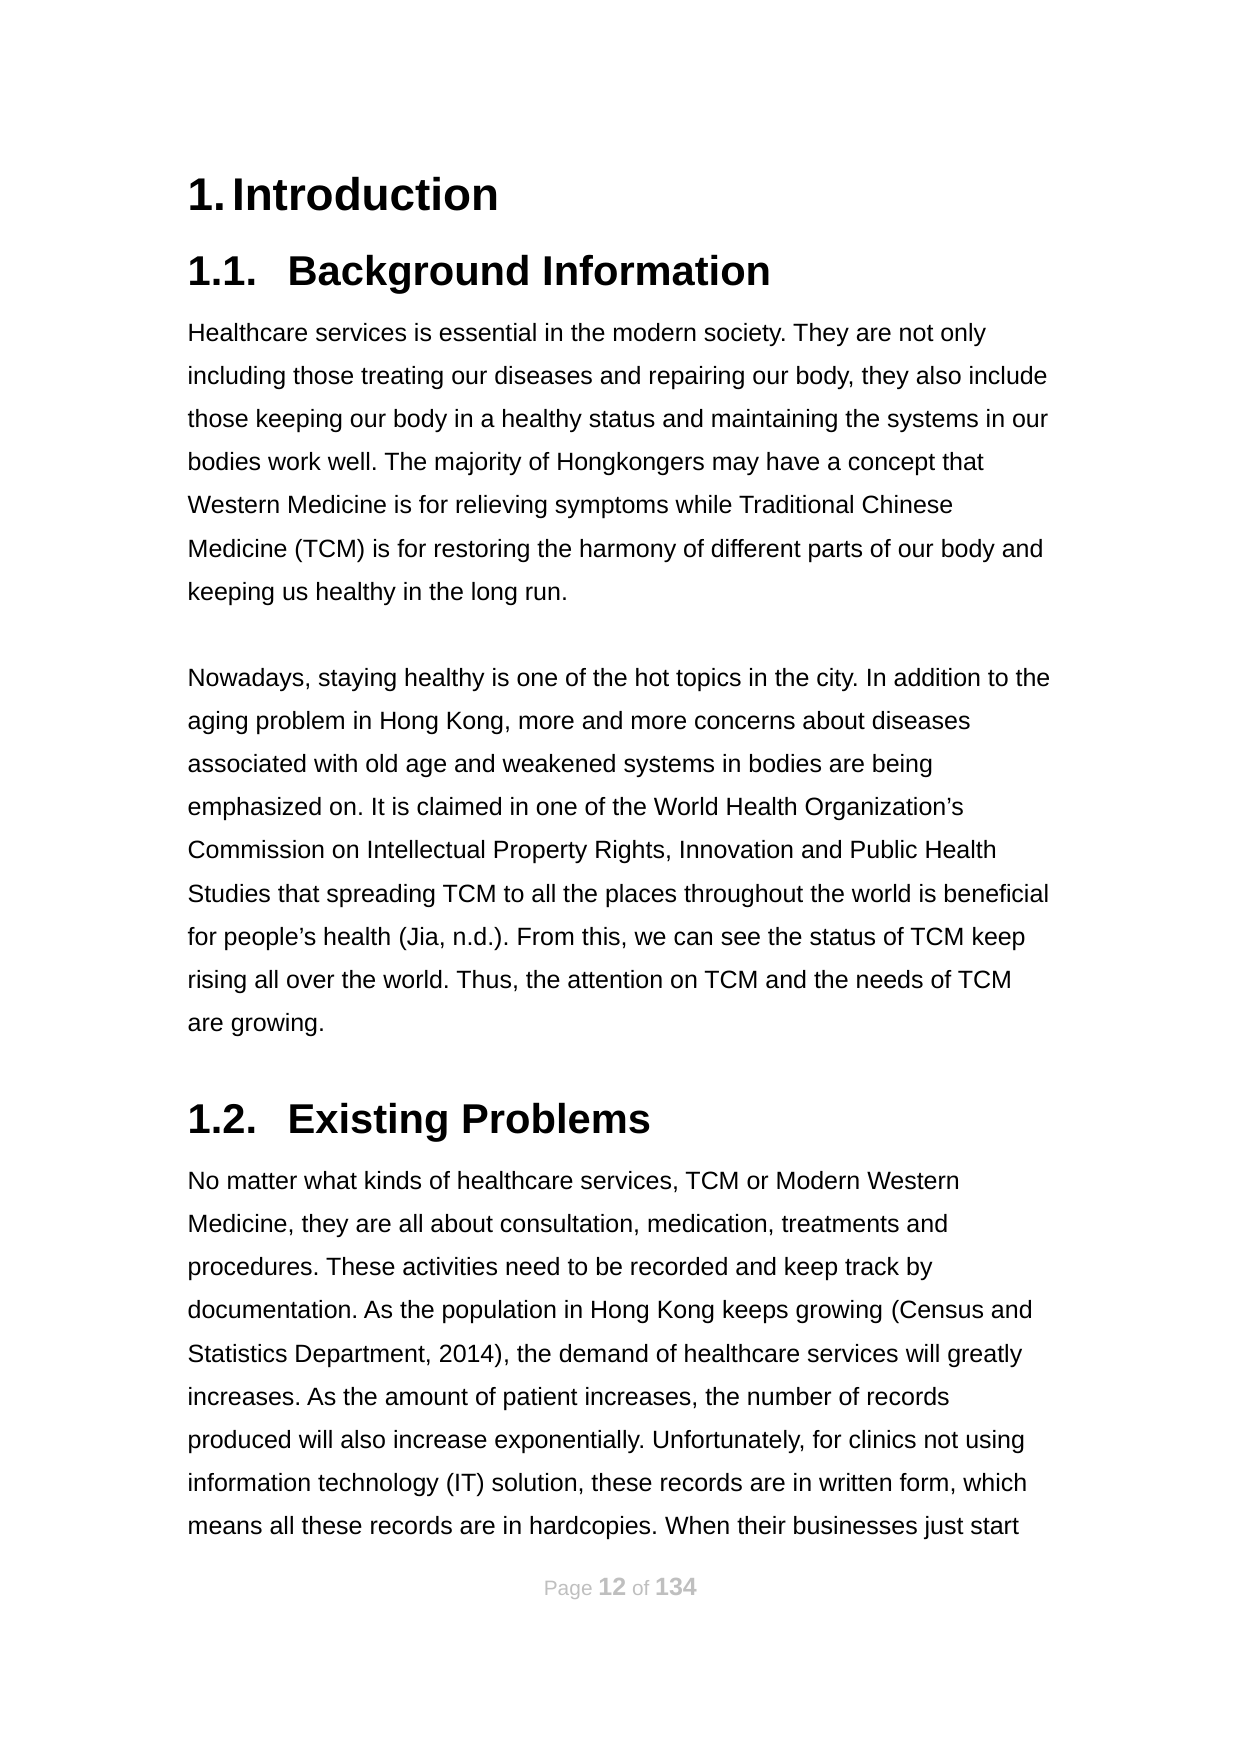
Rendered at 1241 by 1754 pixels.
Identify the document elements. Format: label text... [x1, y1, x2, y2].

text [187, 1166, 1053, 1540]
subtitle Existing Problems [187, 1094, 1053, 1142]
text Nowadays, staying healthy is one of the hot topics in the city. In addition to the aging problem in Hong Kong, more and more concerns about diseases associated with old age and weakened systems in bodies are being emphasized on. It is claimed in one of the World Health Organization’s Commission on Intellectual Property Rights, Innovation and Public Health Studies that spreading TCM to all the places throughout the world is beneficial for people’s health. From this, we can see the status of TCM keep rising all over the world. Thus, the attention on TCM and the needs of TCM are growing. [187, 663, 1053, 1037]
text Healthcare services is essential in the modern society. They are not only including those treating our diseases and repairing our body, they also include those keeping our body in a healthy status and maintaining the systems in our bodies work well. The majority of Hongkongers may have a concept that Western Medicine is for relieving symptoms while Traditional Chinese Medicine (TCM) is for restoring the harmony of different parts of our body and keeping us healthy in the long run. [187, 318, 1053, 605]
subtitle Introduction [187, 167, 1053, 220]
subtitle Background Information [187, 246, 1053, 294]
